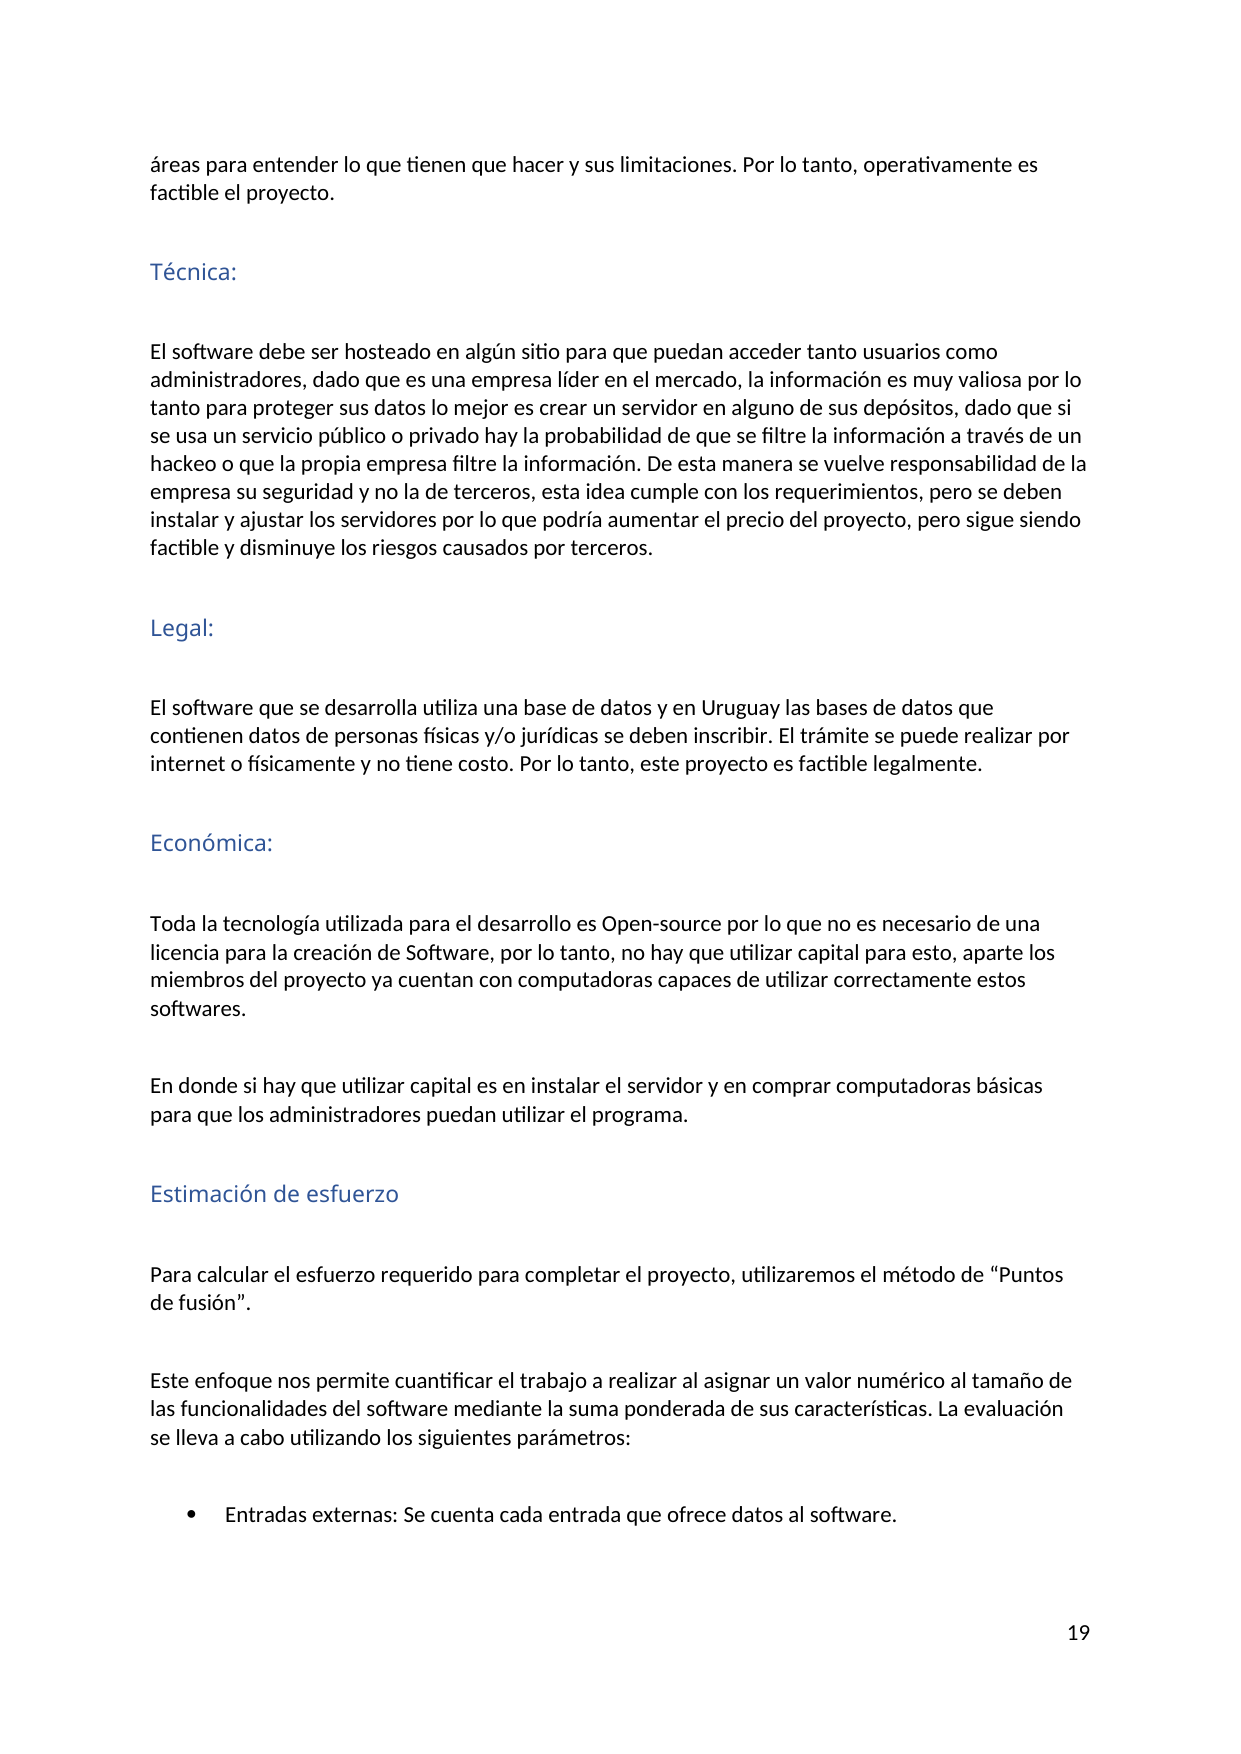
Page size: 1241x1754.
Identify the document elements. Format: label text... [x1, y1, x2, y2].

subtitle Económica: [150, 827, 1090, 858]
text Toda la tecnología utilizada para el desarrollo es Open-source por lo que no es necesario de una licencia para la creación de Software, por lo tanto, no hay que utilizar capital para esto, aparte los miembros del proyecto ya cuentan con computadoras capaces de utilizar correctamente estos softwares. [150, 909, 1090, 1022]
subtitle Legal: [150, 611, 1090, 643]
subtitle Técnica: [150, 256, 1090, 287]
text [150, 150, 1090, 206]
text En donde si hay que utilizar capital es en instalar el servidor y en comprar computadoras básicas para que los administradores puedan utilizar el programa. [150, 1072, 1090, 1128]
text El software que se desarrolla utiliza una base de datos y en Uruguay las bases de datos que contienen datos de personas físicas y/o jurídicas se deben inscribir. El trámite se puede realizar por internet o físicamente y no tiene costo. Por lo tanto, este proyecto es factible legalmente. [150, 693, 1090, 777]
text Para calcular el esfuerzo requerido para completar el proyecto, utilizaremos el método de “Puntos de fusión”. [150, 1261, 1090, 1317]
text Este enfoque nos permite cuantificar el trabajo a realizar al asignar un valor numérico al tamaño de las funcionalidades del software mediante la suma ponderada de sus características. La evaluación se lleva a cabo utilizando los siguientes parámetros: [150, 1367, 1090, 1451]
text El software debe ser hosteado en algún sitio para que puedan acceder tanto usuarios como administradores, dado que es una empresa líder en el mercado, la información es muy valiosa por lo tanto para proteger sus datos lo mejor es crear un servidor en alguno de sus depósitos, dado que si se usa un servicio público o privado hay la probabilidad de que se filtre la información a través de un hackeo o que la propia empresa filtre la información. De esta manera se vuelve responsabilidad de la empresa su seguridad y no la de terceros, esta idea cumple con los requerimientos, pero se deben instalar y ajustar los servidores por lo que podría aumentar el precio del proyecto, pero sigue siendo factible y disminuye los riesgos causados por terceros. [150, 337, 1090, 561]
subtitle Estimación de esfuerzo [150, 1178, 1090, 1209]
list Entradas externas: Se cuenta cada entrada que ofrece datos al software. [187, 1501, 1090, 1529]
